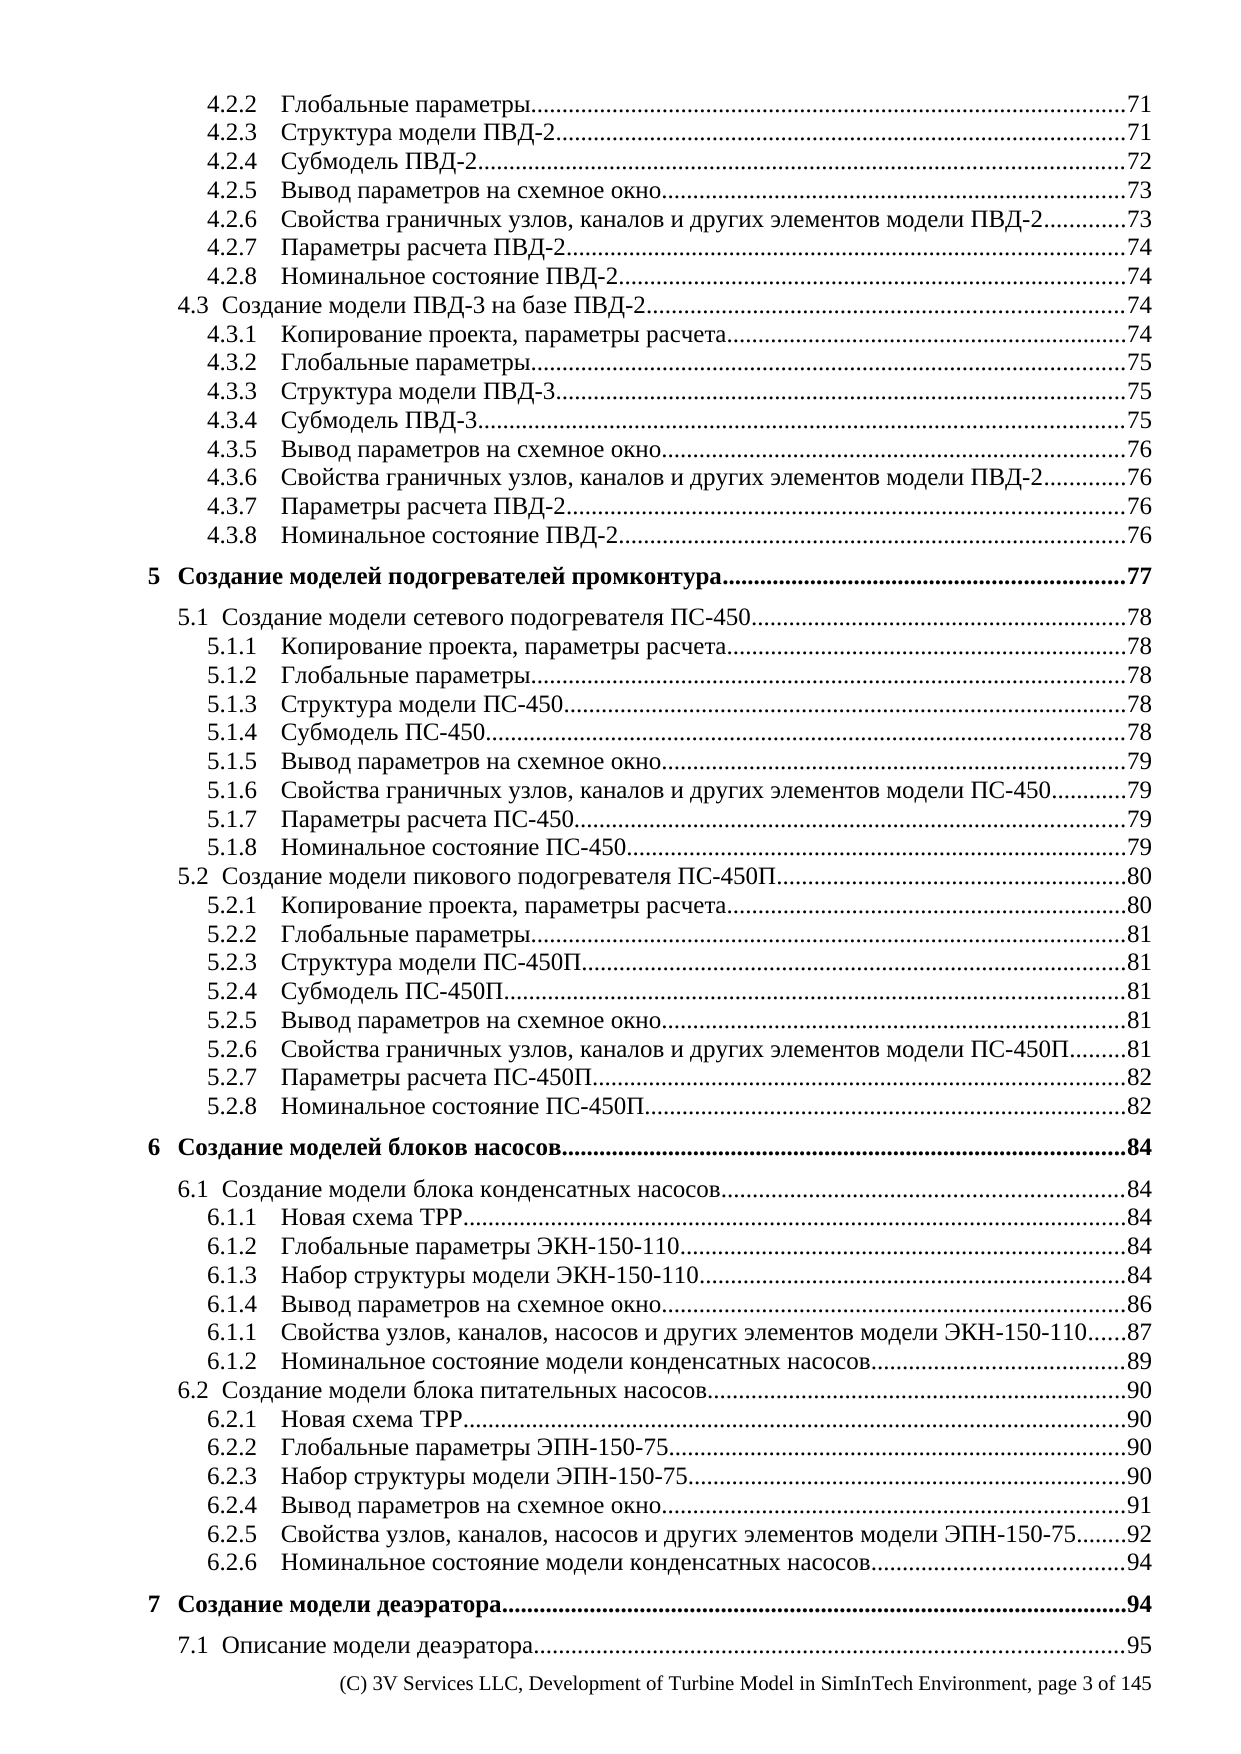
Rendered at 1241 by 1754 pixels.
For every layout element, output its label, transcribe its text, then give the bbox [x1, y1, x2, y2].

text 4.3.4 Субмодель ПВД-3 75 [139, 405, 1152, 434]
text 6 Создание моделей блоков насосов 84 [89, 1132, 1152, 1161]
text 4.3.7 Параметры расчета ПВД-2 76 [139, 491, 1152, 520]
text 6.1.1 Новая схема ТРР 84 [139, 1202, 1152, 1231]
text 4.2.8 Номинальное состояние ПВД-2 74 [139, 261, 1152, 290]
text 7.1 Описание модели деаэратора 95 [113, 1630, 1152, 1659]
text 5.2.5 Вывод параметров на схемное окно 81 [139, 1005, 1152, 1034]
text 6.2.5 Свойства узлов, каналов, насосов и других элементов модели ЭПН-150-75 92 [139, 1519, 1152, 1547]
text 4.3.3 Структура модели ПВД-3 75 [139, 376, 1152, 405]
text 6.1.2 Номинальное состояние модели конденсатных насосов 89 [139, 1346, 1152, 1375]
text 6.2.4 Вывод параметров на схемное окно 91 [139, 1490, 1152, 1519]
text 5 Создание моделей подогревателей промконтура 77 [89, 561, 1152, 590]
text 5.1.5 Вывод параметров на схемное окно 79 [139, 746, 1152, 775]
text 5.1 Создание модели сетевого подогревателя ПС-450 78 [113, 602, 1152, 631]
text 5.1.7 Параметры расчета ПС-450 79 [139, 804, 1152, 832]
text 5.2.7 Параметры расчета ПС-450П 82 [139, 1062, 1152, 1091]
text 5.2 Создание модели пикового подогревателя ПС-450П 80 [113, 861, 1152, 890]
text 6.2.1 Новая схема ТРР 90 [139, 1404, 1152, 1432]
text 6.1.1 Свойства узлов, каналов, насосов и других элементов модели ЭКН-150-110 87 [139, 1317, 1152, 1346]
text 5.2.2 Глобальные параметры 81 [139, 919, 1152, 947]
text 5.2.4 Субмодель ПС-450П 81 [139, 976, 1152, 1005]
text 4.2.2 Глобальные параметры 71 [139, 89, 1152, 117]
text 5.1.4 Субмодель ПС-450 78 [139, 717, 1152, 746]
text 5.1.1 Копирование проекта, параметры расчета 78 [139, 631, 1152, 660]
text 6.1.3 Набор структуры модели ЭКН-150-110 84 [139, 1260, 1152, 1289]
text 6.1 Создание модели блока конденсатных насосов 84 [113, 1174, 1152, 1202]
text 6.1.4 Вывод параметров на схемное окно 86 [139, 1289, 1152, 1317]
text 4.2.3 Структура модели ПВД-2 71 [139, 117, 1152, 146]
text 5.1.2 Глобальные параметры 78 [139, 660, 1152, 689]
text 4.2.4 Субмодель ПВД-2 72 [139, 146, 1152, 175]
text 6.2.2 Глобальные параметры ЭПН-150-75 90 [139, 1432, 1152, 1461]
text 4.2.6 Свойства граничных узлов, каналов и других элементов модели ПВД-2 73 [139, 204, 1152, 232]
text 4.3.2 Глобальные параметры 75 [139, 347, 1152, 376]
text 7 Создание модели деаэратора 94 [89, 1589, 1152, 1617]
text 6.2.6 Номинальное состояние модели конденсатных насосов 94 [139, 1547, 1152, 1576]
text 5.1.8 Номинальное состояние ПС-450 79 [139, 832, 1152, 861]
text 5.2.8 Номинальное состояние ПС-450П 82 [139, 1091, 1152, 1120]
text 6.2 Создание модели блока питательных насосов 90 [113, 1375, 1152, 1404]
text 4.3.8 Номинальное состояние ПВД-2 76 [139, 520, 1152, 549]
text 4.3.1 Копирование проекта, параметры расчета 74 [139, 319, 1152, 347]
text 4.3.5 Вывод параметров на схемное окно 76 [139, 434, 1152, 462]
text 5.2.6 Свойства граничных узлов, каналов и других элементов модели ПС-450П 81 [139, 1034, 1152, 1062]
text 4.2.7 Параметры расчета ПВД-2 74 [139, 232, 1152, 261]
text 5.1.6 Свойства граничных узлов, каналов и других элементов модели ПС-450 79 [139, 775, 1152, 804]
text 4.3.6 Свойства граничных узлов, каналов и других элементов модели ПВД-2 76 [139, 462, 1152, 491]
text 4.2.5 Вывод параметров на схемное окно 73 [139, 175, 1152, 204]
text 4.3 Создание модели ПВД-3 на базе ПВД-2 74 [113, 290, 1152, 319]
text 5.1.3 Структура модели ПС-450 78 [139, 689, 1152, 717]
text 5.2.1 Копирование проекта, параметры расчета 80 [139, 890, 1152, 919]
text 6.2.3 Набор структуры модели ЭПН-150-75 90 [139, 1461, 1152, 1490]
text 6.1.2 Глобальные параметры ЭКН-150-110 84 [139, 1231, 1152, 1260]
text 5.2.3 Структура модели ПС-450П 81 [139, 947, 1152, 976]
